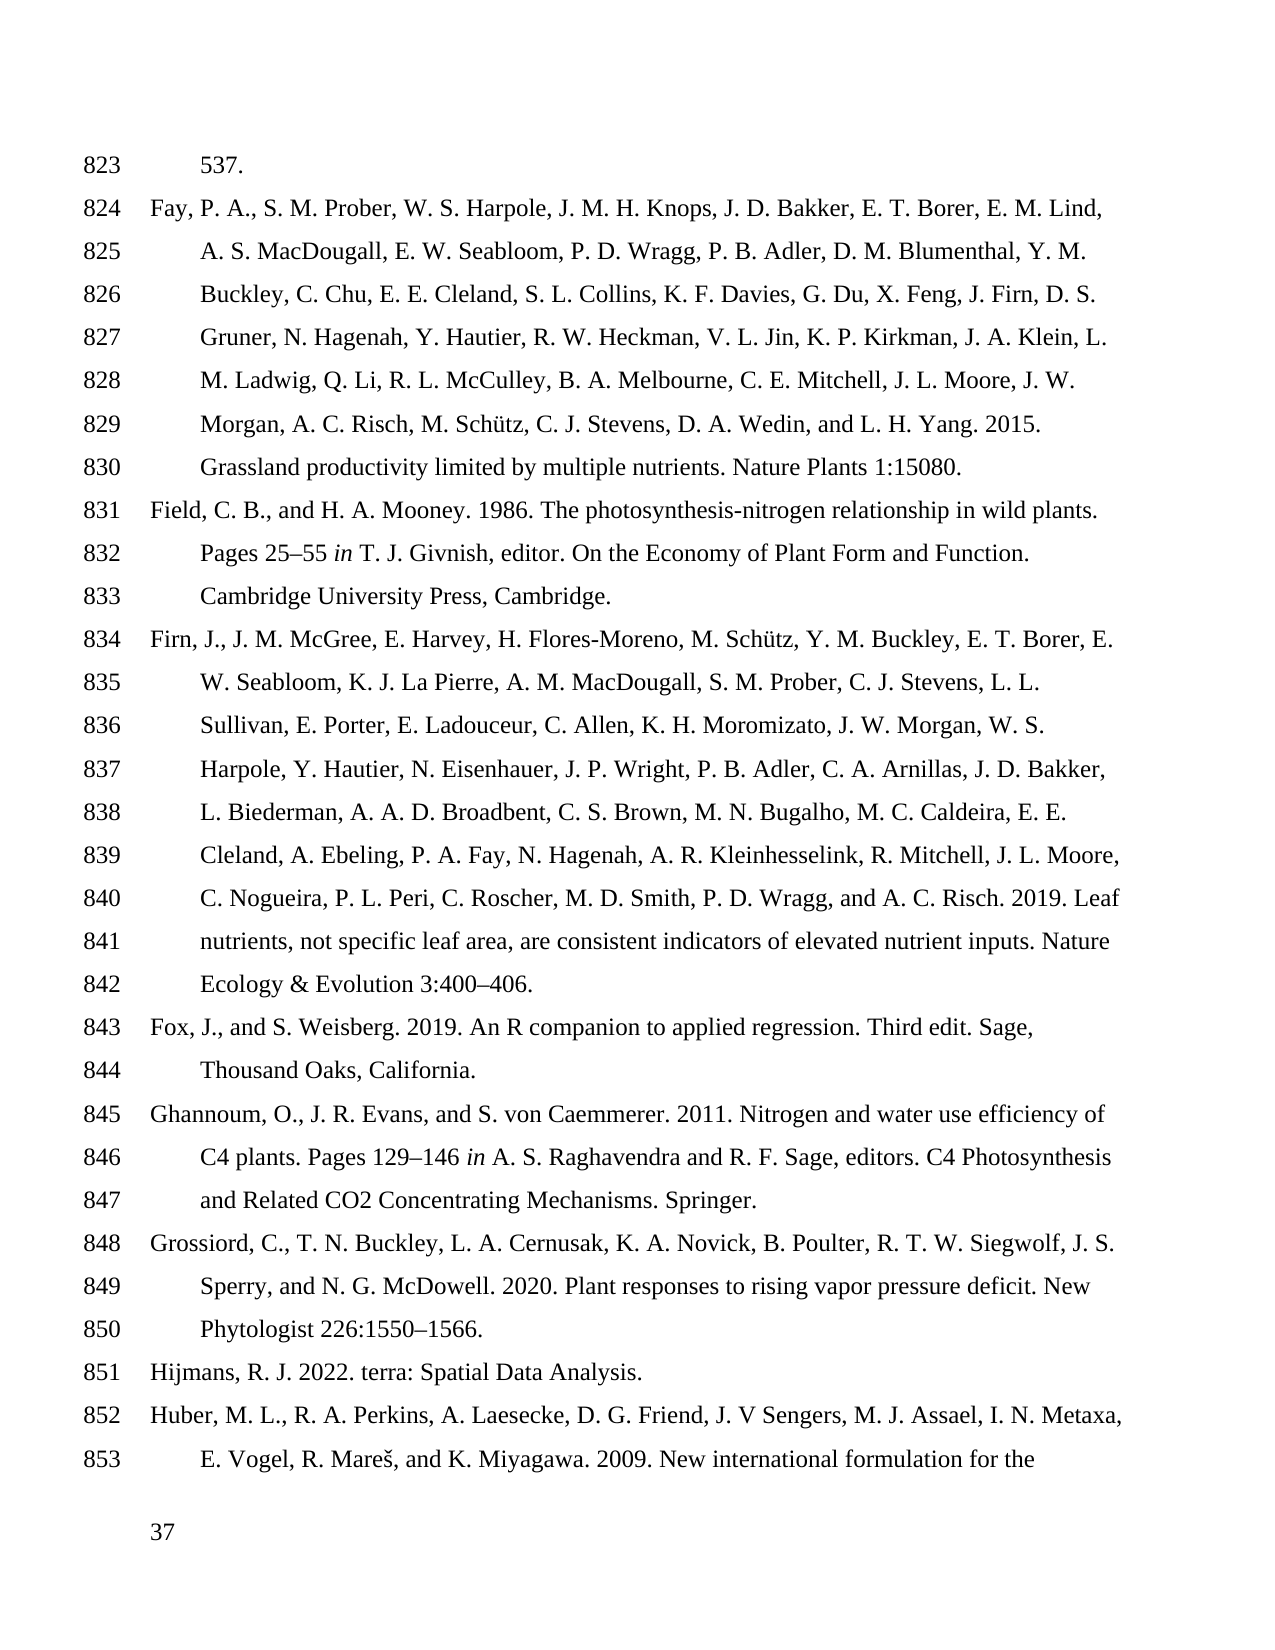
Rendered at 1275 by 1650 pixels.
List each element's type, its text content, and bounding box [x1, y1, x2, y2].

text Grossiord, C., T. N. Buckley, L. A. Cernusak, K. A. Novick, B. Poulter, R. T. W. Siegwolf, J. S. Sperry, and N. G. McDowell. 2020. Plant responses to rising vapor pressure deficit. New Phytologist 226:1550–1566. [150, 1228, 1125, 1343]
text Fay, P. A., S. M. Prober, W. S. Harpole, J. M. H. Knops, J. D. Bakker, E. T. Borer, E. M. Lind, A. S. MacDougall, E. W. Seabloom, P. D. Wragg, P. B. Adler, D. M. Blumenthal, Y. M. Buckley, C. Chu, E. E. Cleland, S. L. Collins, K. F. Davies, G. Du, X. Feng, J. Firn, D. S. Gruner, N. Hagenah, Y. Hautier, R. W. Heckman, V. L. Jin, K. P. Kirkman, J. A. Klein, L. M. Ladwig, Q. Li, R. L. McCulley, B. A. Melbourne, C. E. Mitchell, J. L. Moore, J. W. Morgan, A. C. Risch, M. Schütz, C. J. Stevens, D. A. Wedin, and L. H. Yang. 2015. Grassland productivity limited by multiple nutrients. Nature Plants 1:15080. [150, 193, 1125, 481]
text Firn, J., J. M. McGree, E. Harvey, H. Flores-Moreno, M. Schütz, Y. M. Buckley, E. T. Borer, E. W. Seabloom, K. J. La Pierre, A. M. MacDougall, S. M. Prober, C. J. Stevens, L. L. Sullivan, E. Porter, E. Ladouceur, C. Allen, K. H. Moromizato, J. W. Morgan, W. S. Harpole, Y. Hautier, N. Eisenhauer, J. P. Wright, P. B. Adler, C. A. Arnillas, J. D. Bakker, L. Biederman, A. A. D. Broadbent, C. S. Brown, M. N. Bugalho, M. C. Caldeira, E. E. Cleland, A. Ebeling, P. A. Fay, N. Hagenah, A. R. Kleinhesselink, R. Mitchell, J. L. Moore, C. Nogueira, P. L. Peri, C. Roscher, M. D. Smith, P. D. Wragg, and A. C. Risch. 2019. Leaf nutrients, not specific leaf area, are consistent indicators of elevated nutrient inputs. Nature Ecology & Evolution 3:400–406. [150, 624, 1125, 998]
text Hijmans, R. J. 2022. terra: Spatial Data Analysis. [150, 1357, 1125, 1386]
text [150, 1401, 1125, 1472]
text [150, 150, 1125, 179]
text Field, C. B., and H. A. Mooney. 1986. The photosynthesis-nitrogen relationship in wild plants. Pages 25–55 in T. J. Givnish, editor. On the Economy of Plant Form and Function. Cambridge University Press, Cambridge. [150, 495, 1125, 610]
text Fox, J., and S. Weisberg. 2019. An R companion to applied regression. Third edit. Sage, Thousand Oaks, California. [150, 1012, 1125, 1084]
text Ghannoum, O., J. R. Evans, and S. von Caemmerer. 2011. Nitrogen and water use efficiency of C4 plants. Pages 129–146 in A. S. Raghavendra and R. F. Sage, editors. C4 Photosynthesis and Related CO2 Concentrating Mechanisms. Springer. [150, 1099, 1125, 1214]
